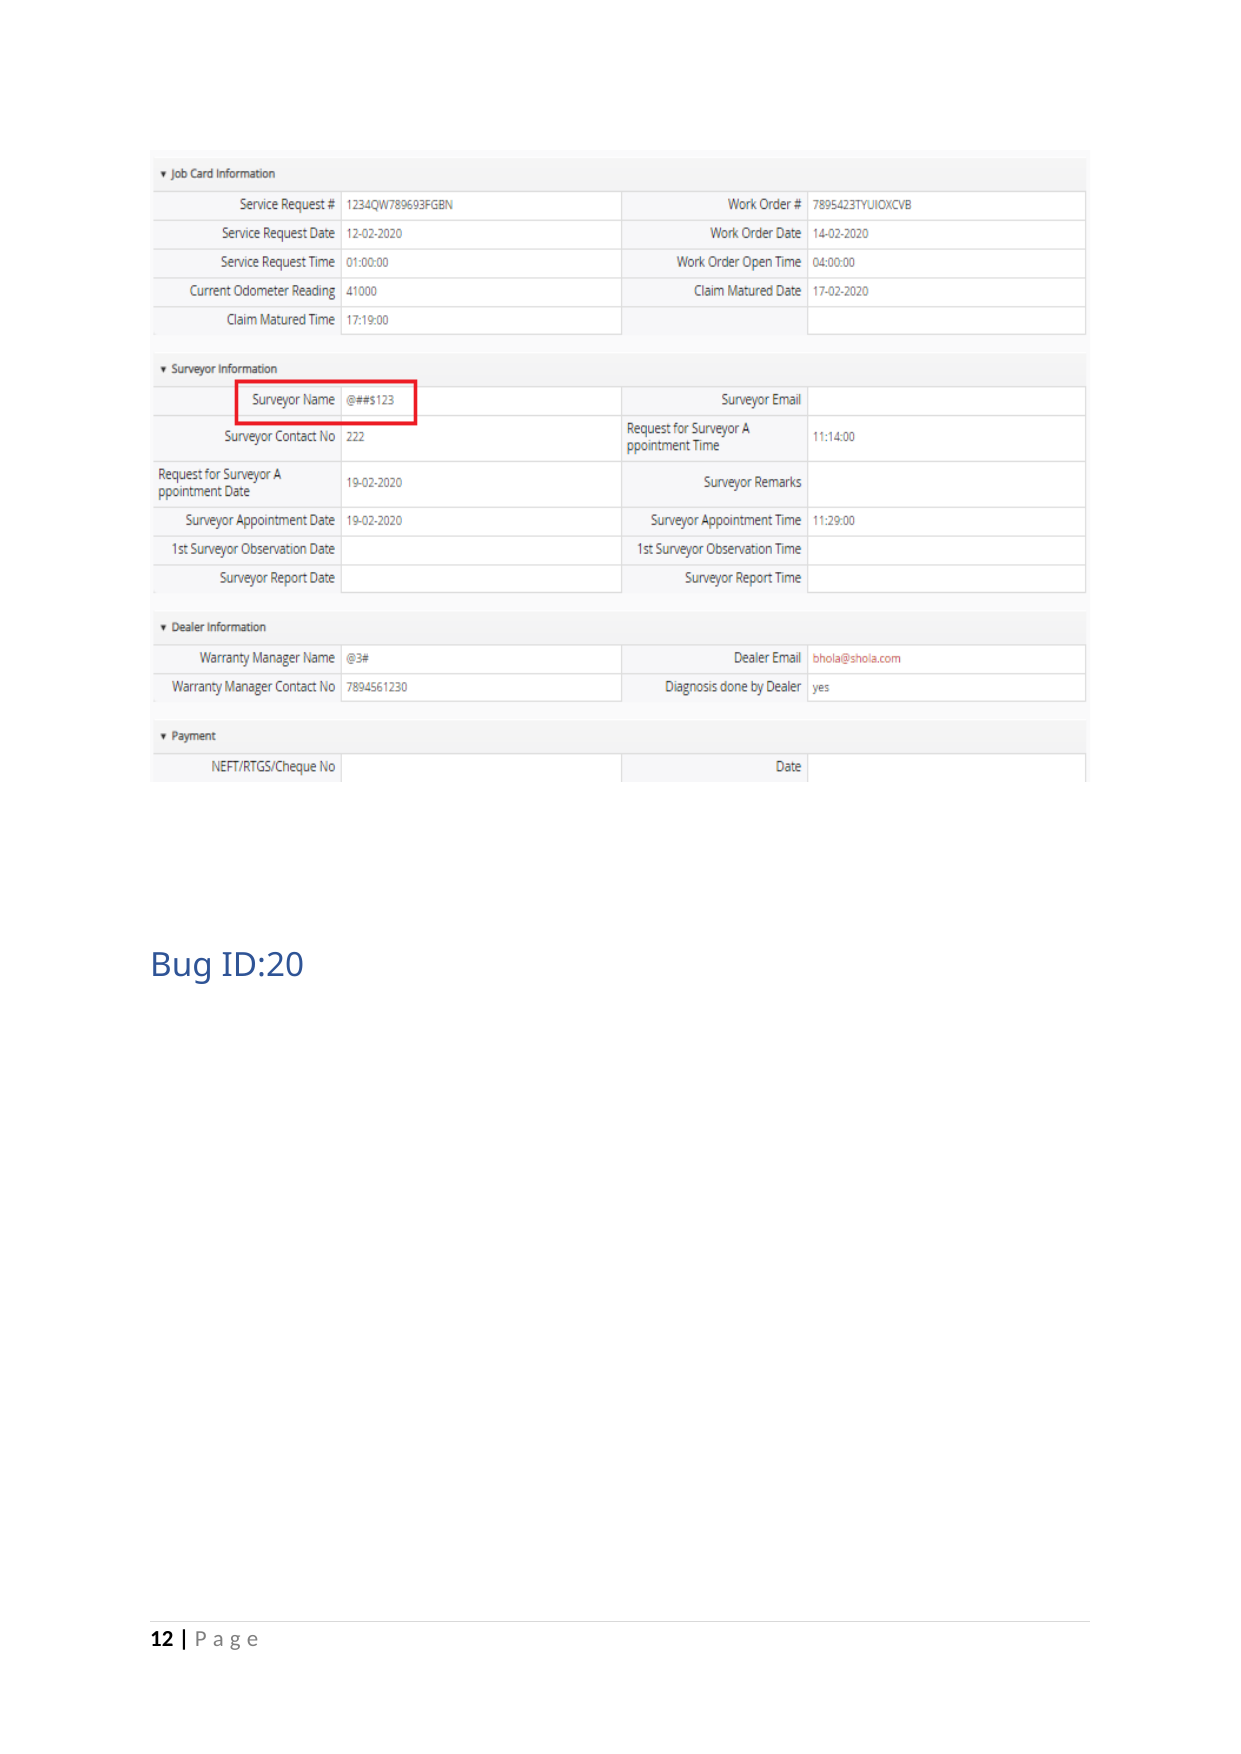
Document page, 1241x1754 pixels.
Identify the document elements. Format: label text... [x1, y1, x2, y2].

text Bug ID:20 [150, 941, 1090, 986]
picture [150, 150, 1091, 782]
